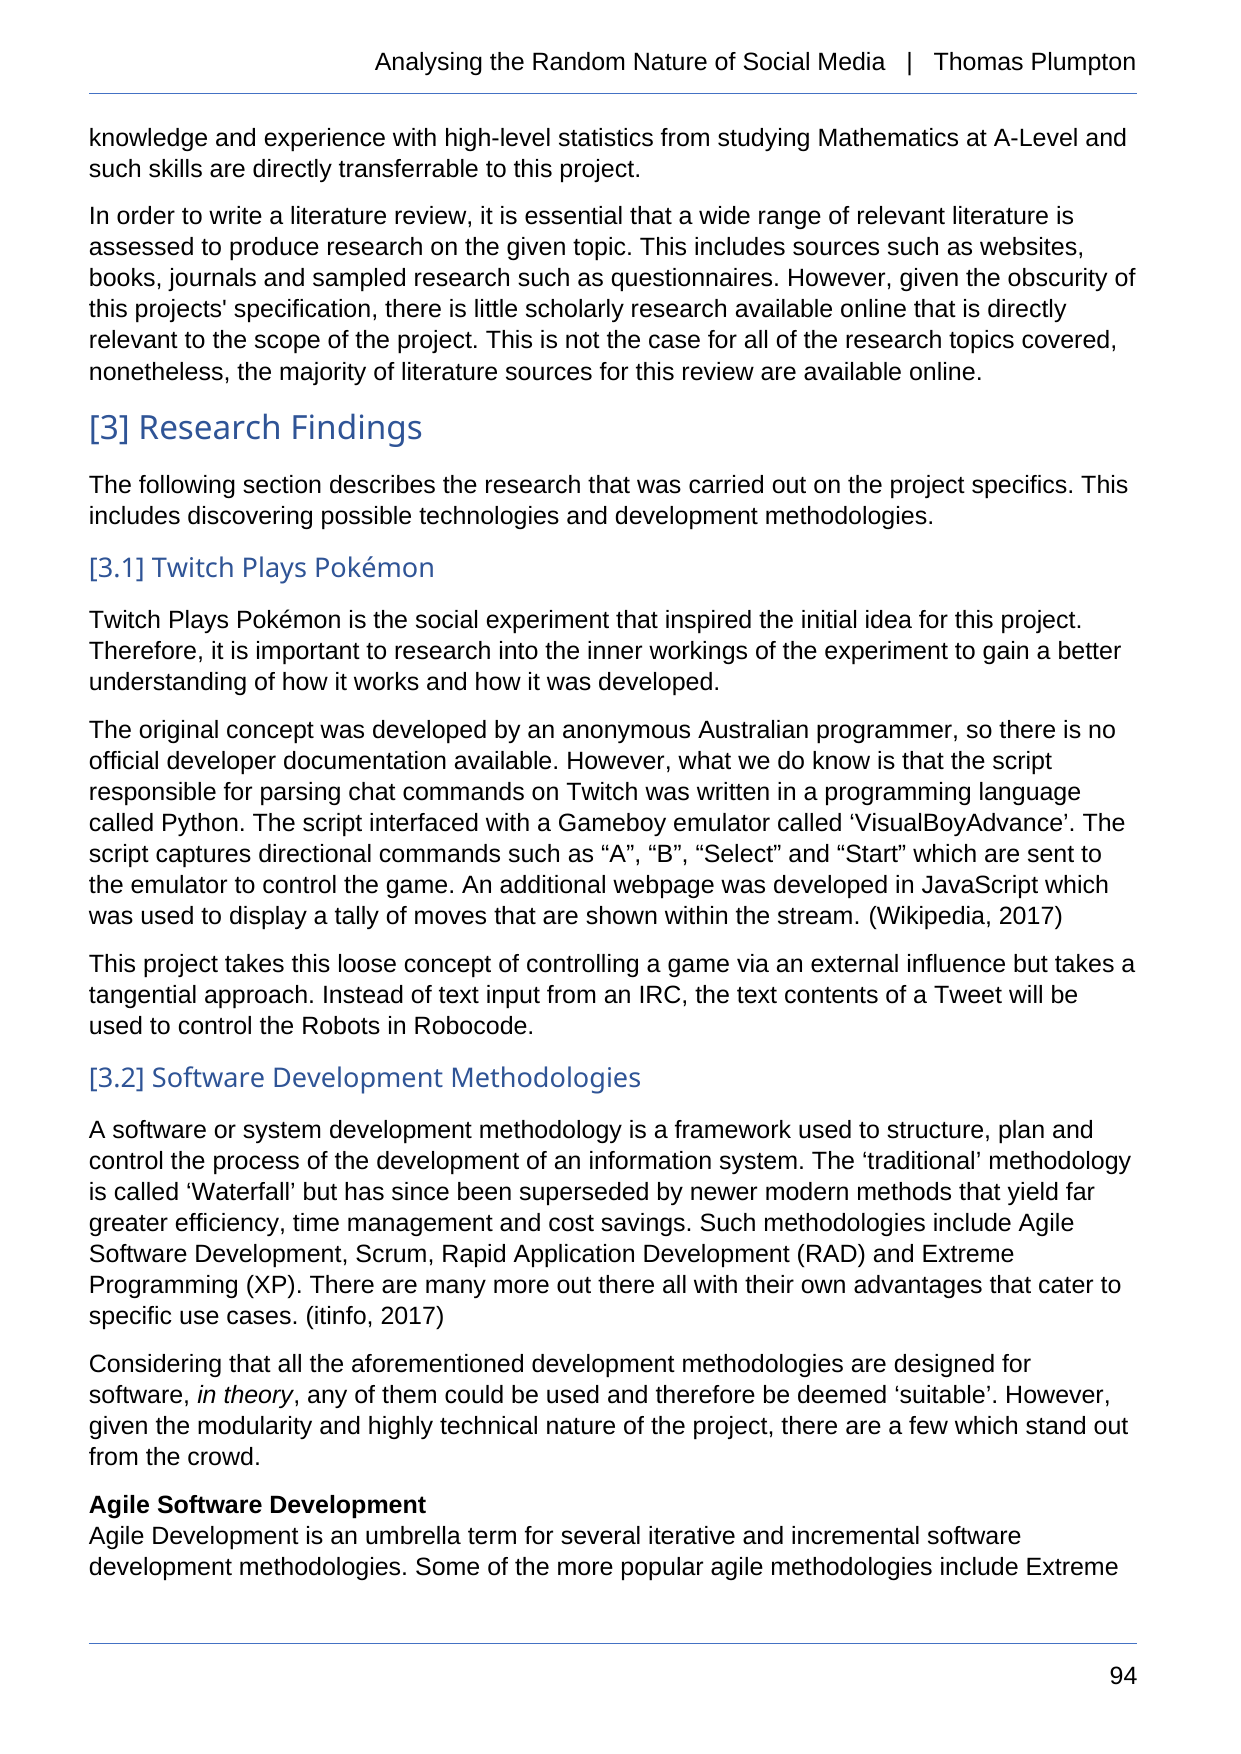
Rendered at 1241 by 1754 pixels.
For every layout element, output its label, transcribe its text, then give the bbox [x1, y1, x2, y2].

text The original concept was developed by an anonymous Australian programmer, so there is no official developer documentation available. However, what we do know is that the script responsible for parsing chat commands on Twitch was written in a programming language called Python. The script interfaced with a Gameboy emulator called ‘VisualBoyAdvance’. The script captures directional commands such as “A”, “B”, “Select” and “Start” which are sent to the emulator to control the game. An additional webpage was developed in JavaScript which was used to display a tally of moves that are shown within the stream. [89, 715, 1137, 930]
text [3.1] Twitch Plays Pokémon [89, 548, 1137, 585]
text Twitch Plays Pokémon is the social experiment that inspired the initial idea for this project. Therefore, it is important to research into the inner workings of the experiment to gain a better understanding of how it works and how it was developed. [89, 605, 1137, 696]
text This project takes this loose concept of controlling a game via an external influence but takes a tangential approach. Instead of text input from an IRC, the text contents of a Tweet will be used to control the Robots in Robocode. [89, 949, 1137, 1039]
text [3.2] Software Development Methodologies [89, 1058, 1137, 1095]
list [89, 1521, 1137, 1581]
text In order to write a literature review, it is essential that a wide range of relevant literature is assessed to produce research on the given topic. This includes sources such as websites, books, journals and sampled research such as questionnaires. However, given the obscurity of this projects' specification, there is little scholarly research available online that is directly relevant to the scope of the project. This is not the case for all of the research topics covered, nonetheless, the majority of literature sources for this review are available online. [89, 201, 1137, 385]
list Agile Software Development [89, 1490, 1137, 1518]
text A software or system development methodology is a framework used to structure, plan and control the process of the development of an information system. The ‘traditional’ methodology is called ‘Waterfall’ but has since been superseded by newer modern methods that yield far greater efficiency, time management and cost savings. Such methodologies include Agile Software Development, Scrum, Rapid Application Development (RAD) and Extreme Programming (XP). There are many more out there all with their own advantages that cater to specific use cases. [89, 1115, 1137, 1330]
text The following section describes the research that was carried out on the project specifics. This includes discovering possible technologies and development methodologies. [89, 470, 1137, 529]
text Considering that all the aforementioned development methodologies are designed for software, in theory, any of them could be used and therefore be deemed ‘suitable’. However, given the modularity and highly technical nature of the project, there are a few which stand out from the crowd. [89, 1349, 1137, 1471]
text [89, 122, 1137, 182]
text [3] Research Findings [89, 404, 1137, 449]
